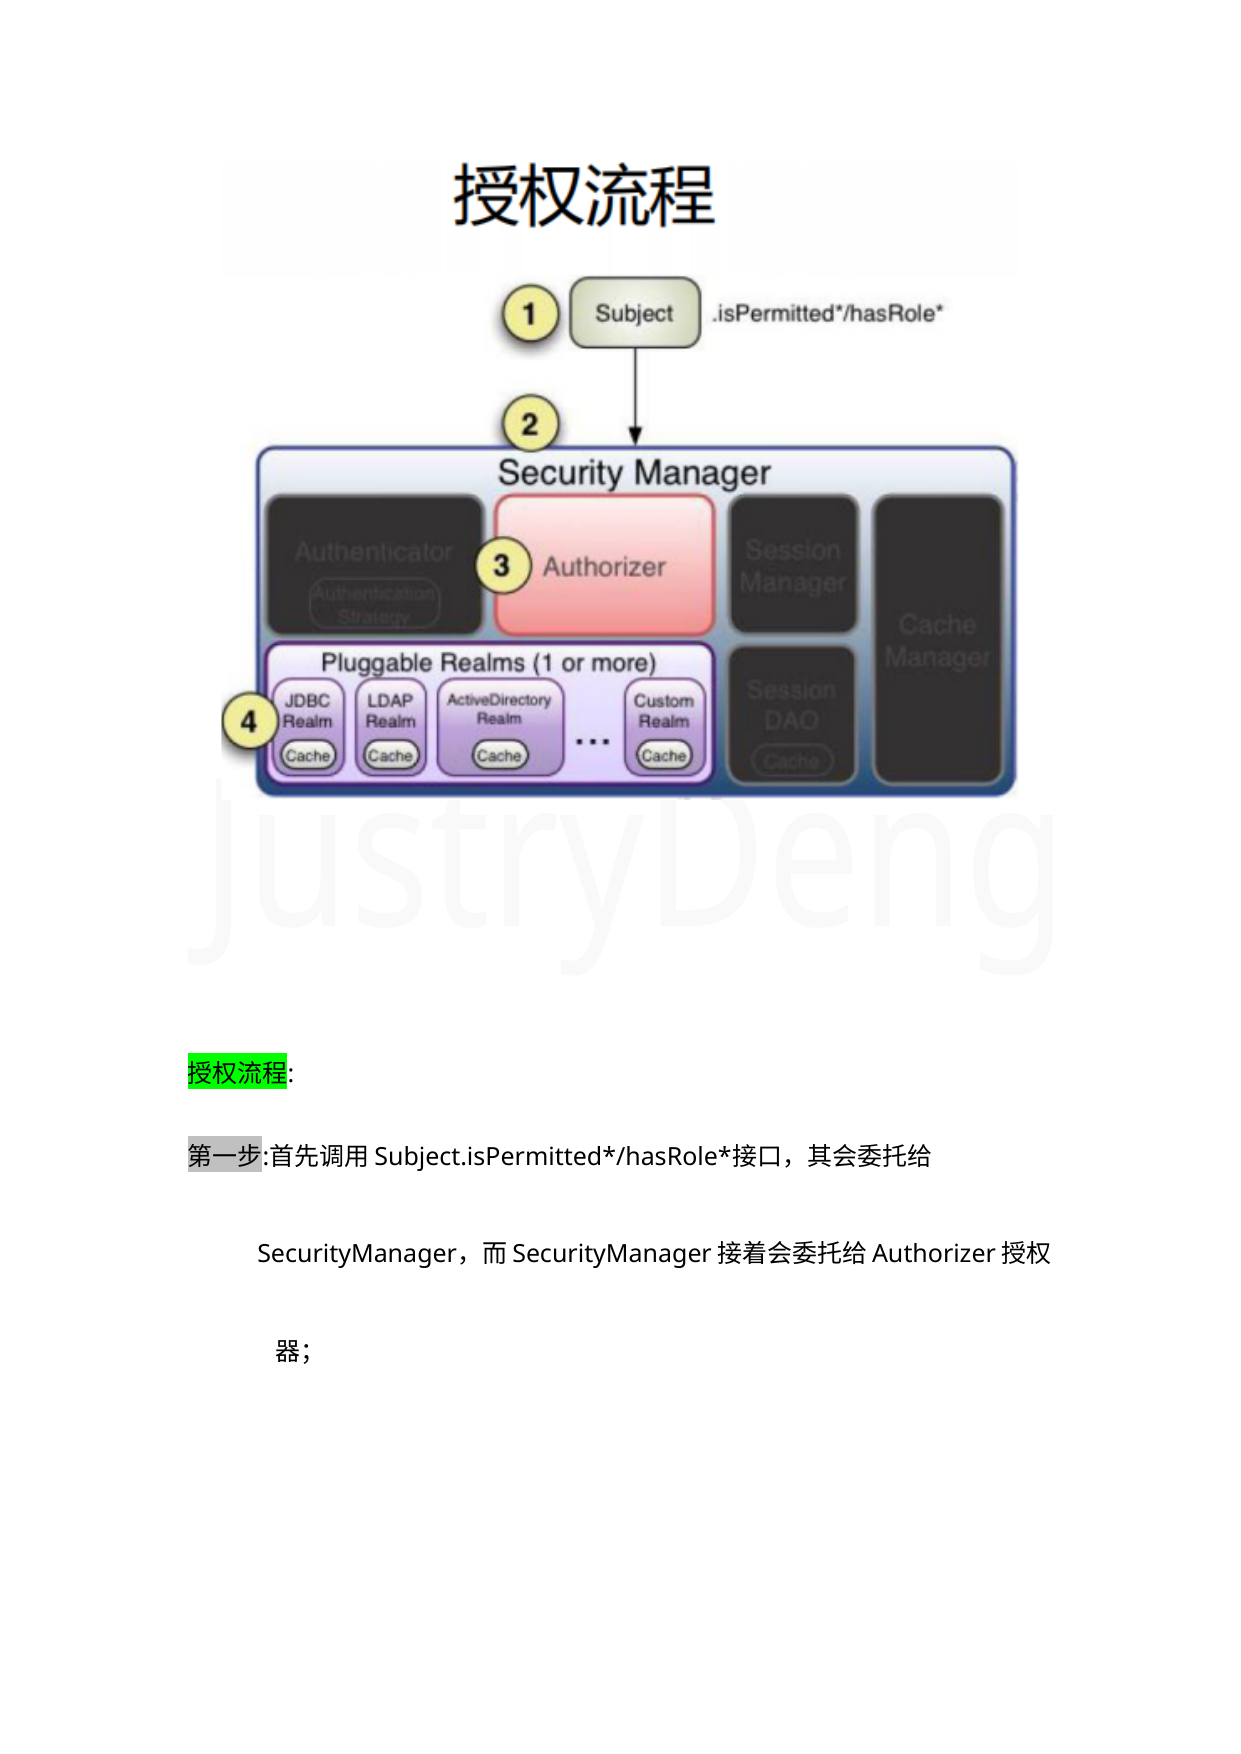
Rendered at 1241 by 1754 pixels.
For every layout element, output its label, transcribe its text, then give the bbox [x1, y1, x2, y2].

picture [221, 162, 1019, 800]
list 授权流程: [187, 1039, 1053, 1104]
list 第一步:首先调用Subject.isPermitted*/hasRole*接口，其会委托给 SecurityManager，而SecurityManager接着会委托给Authorizer授权 器； [187, 1122, 1053, 1382]
